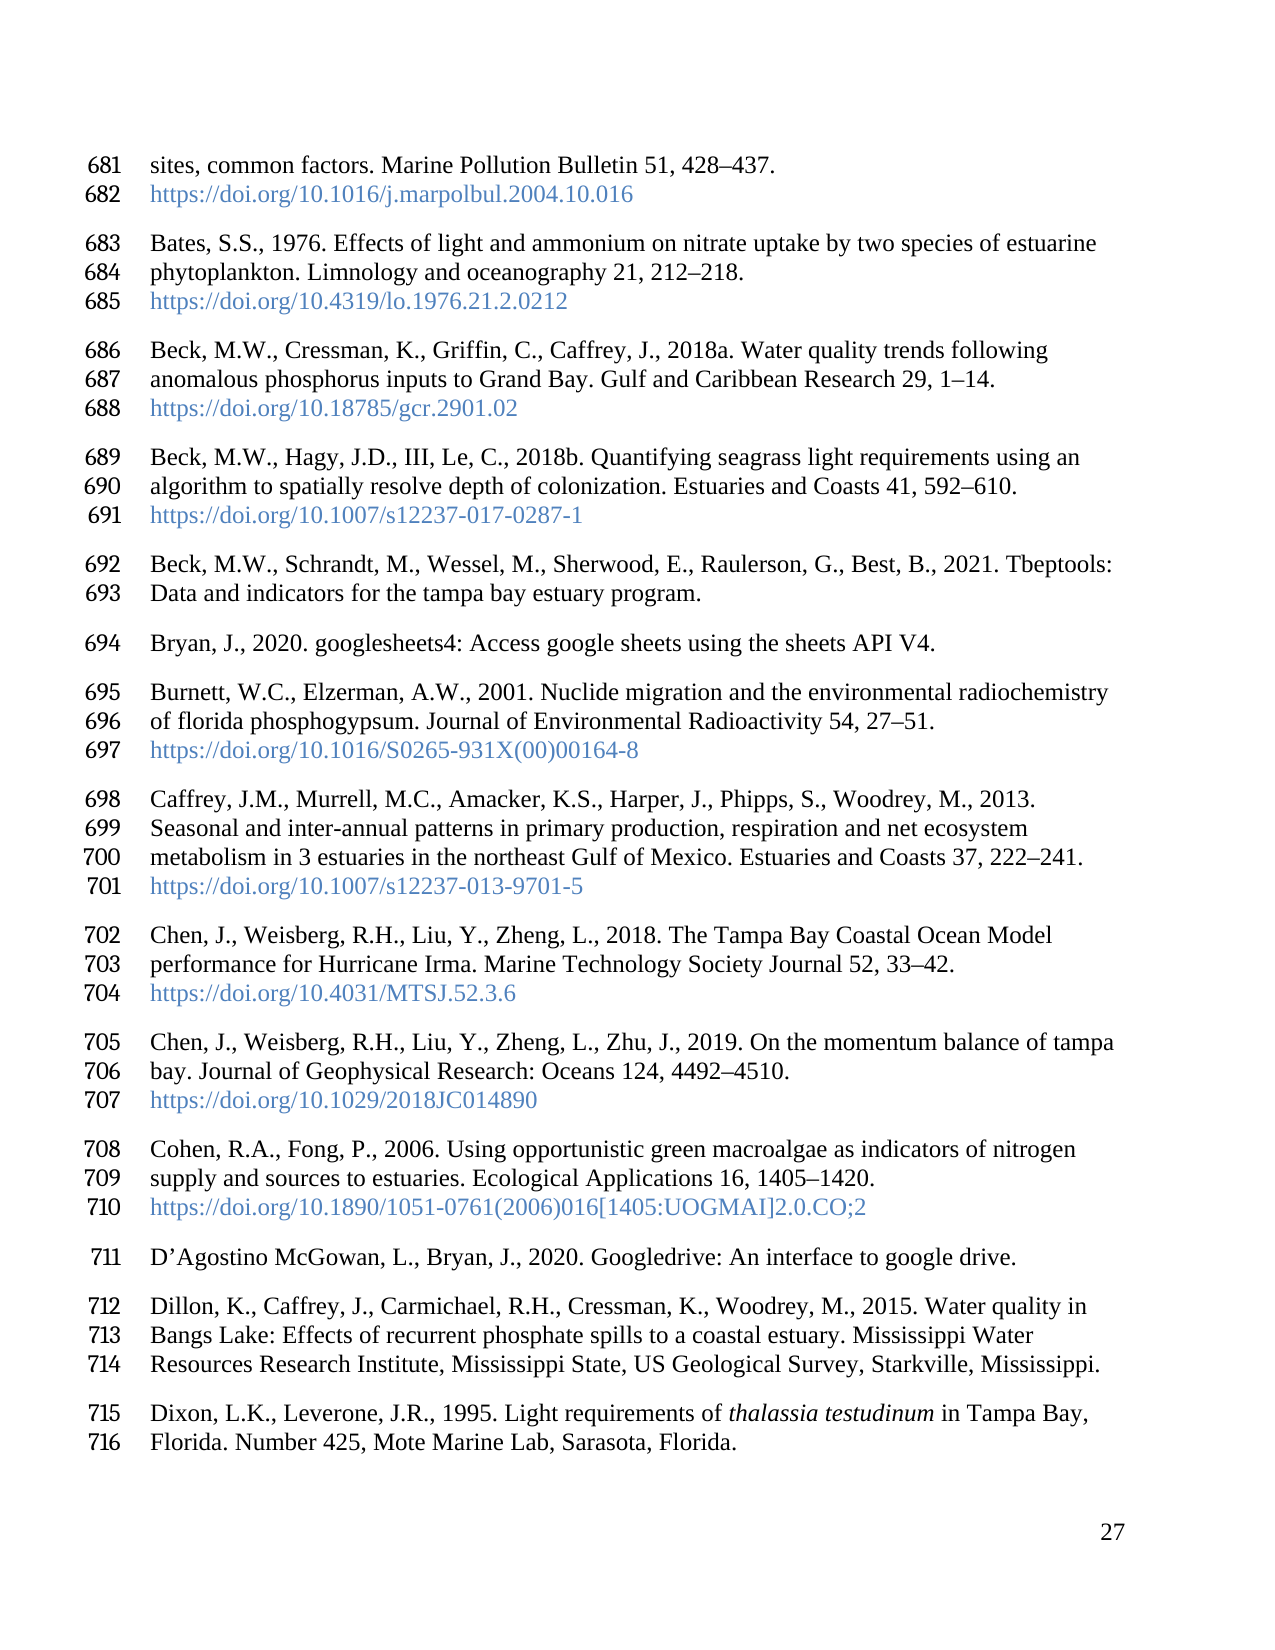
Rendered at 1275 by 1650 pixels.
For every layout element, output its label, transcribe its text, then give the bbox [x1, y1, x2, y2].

text Cohen, R.A., Fong, P., 2006. Using opportunistic green macroalgae as indicators of nitrogen supply and sources to estuaries. Ecological Applications 16, 1405–1420. https://doi.org/10.1890/1051-0761(2006)016[1405:UOGMAI]2.0.CO;2 [150, 1134, 1125, 1221]
text Chen, J., Weisberg, R.H., Liu, Y., Zheng, L., 2018. The Tampa Bay Coastal Ocean Model performance for Hurricane Irma. Marine Technology Society Journal 52, 33–42. https://doi.org/10.4031/MTSJ.52.3.6 [150, 920, 1125, 1007]
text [150, 150, 1125, 207]
text Burnett, W.C., Elzerman, A.W., 2001. Nuclide migration and the environmental radiochemistry of florida phosphogypsum. Journal of Environmental Radioactivity 54, 27–51. https://doi.org/10.1016/S0265-931X(00)00164-8 [150, 677, 1125, 764]
text Beck, M.W., Hagy, J.D., III, Le, C., 2018b. Quantifying seagrass light requirements using an algorithm to spatially resolve depth of colonization. Estuaries and Coasts 41, 592–610. https://doi.org/10.1007/s12237-017-0287-1 [150, 442, 1125, 529]
text Bryan, J., 2020. googlesheets4: Access google sheets using the sheets API V4. [150, 628, 1125, 657]
text D’Agostino McGowan, L., Bryan, J., 2020. Googledrive: An interface to google drive. [150, 1242, 1125, 1270]
text Beck, M.W., Cressman, K., Griffin, C., Caffrey, J., 2018a. Water quality trends following anomalous phosphorus inputs to Grand Bay. Gulf and Caribbean Research 29, 1–14. https://doi.org/10.18785/gcr.2901.02 [150, 335, 1125, 422]
text Dixon, L.K., Leverone, J.R., 1995. Light requirements of thalassia testudinum in Tampa Bay, Florida. Number 425, Mote Marine Lab, Sarasota, Florida. [150, 1398, 1125, 1456]
text Dillon, K., Caffrey, J., Carmichael, R.H., Cressman, K., Woodrey, M., 2015. Water quality in Bangs Lake: Effects of recurrent phosphate spills to a coastal estuary. Mississippi Water Resources Research Institute, Mississippi State, US Geological Survey, Starkville, Mississippi. [150, 1291, 1125, 1377]
text Chen, J., Weisberg, R.H., Liu, Y., Zheng, L., Zhu, J., 2019. On the momentum balance of tampa bay. Journal of Geophysical Research: Oceans 124, 4492–4510. https://doi.org/10.1029/2018JC014890 [150, 1027, 1125, 1114]
text Bates, S.S., 1976. Effects of light and ammonium on nitrate uptake by two species of estuarine phytoplankton. Limnology and oceanography 21, 212–218. https://doi.org/10.4319/lo.1976.21.2.0212 [150, 228, 1125, 314]
text Caffrey, J.M., Murrell, M.C., Amacker, K.S., Harper, J., Phipps, S., Woodrey, M., 2013. Seasonal and inter-annual patterns in primary production, respiration and net ecosystem metabolism in 3 estuaries in the northeast Gulf of Mexico. Estuaries and Coasts 37, 222–241. https://doi.org/10.1007/s12237-013-9701-5 [150, 784, 1125, 899]
text Beck, M.W., Schrandt, M., Wessel, M., Sherwood, E., Raulerson, G., Best, B., 2021. Tbeptools: Data and indicators for the tampa bay estuary program. [150, 549, 1125, 607]
